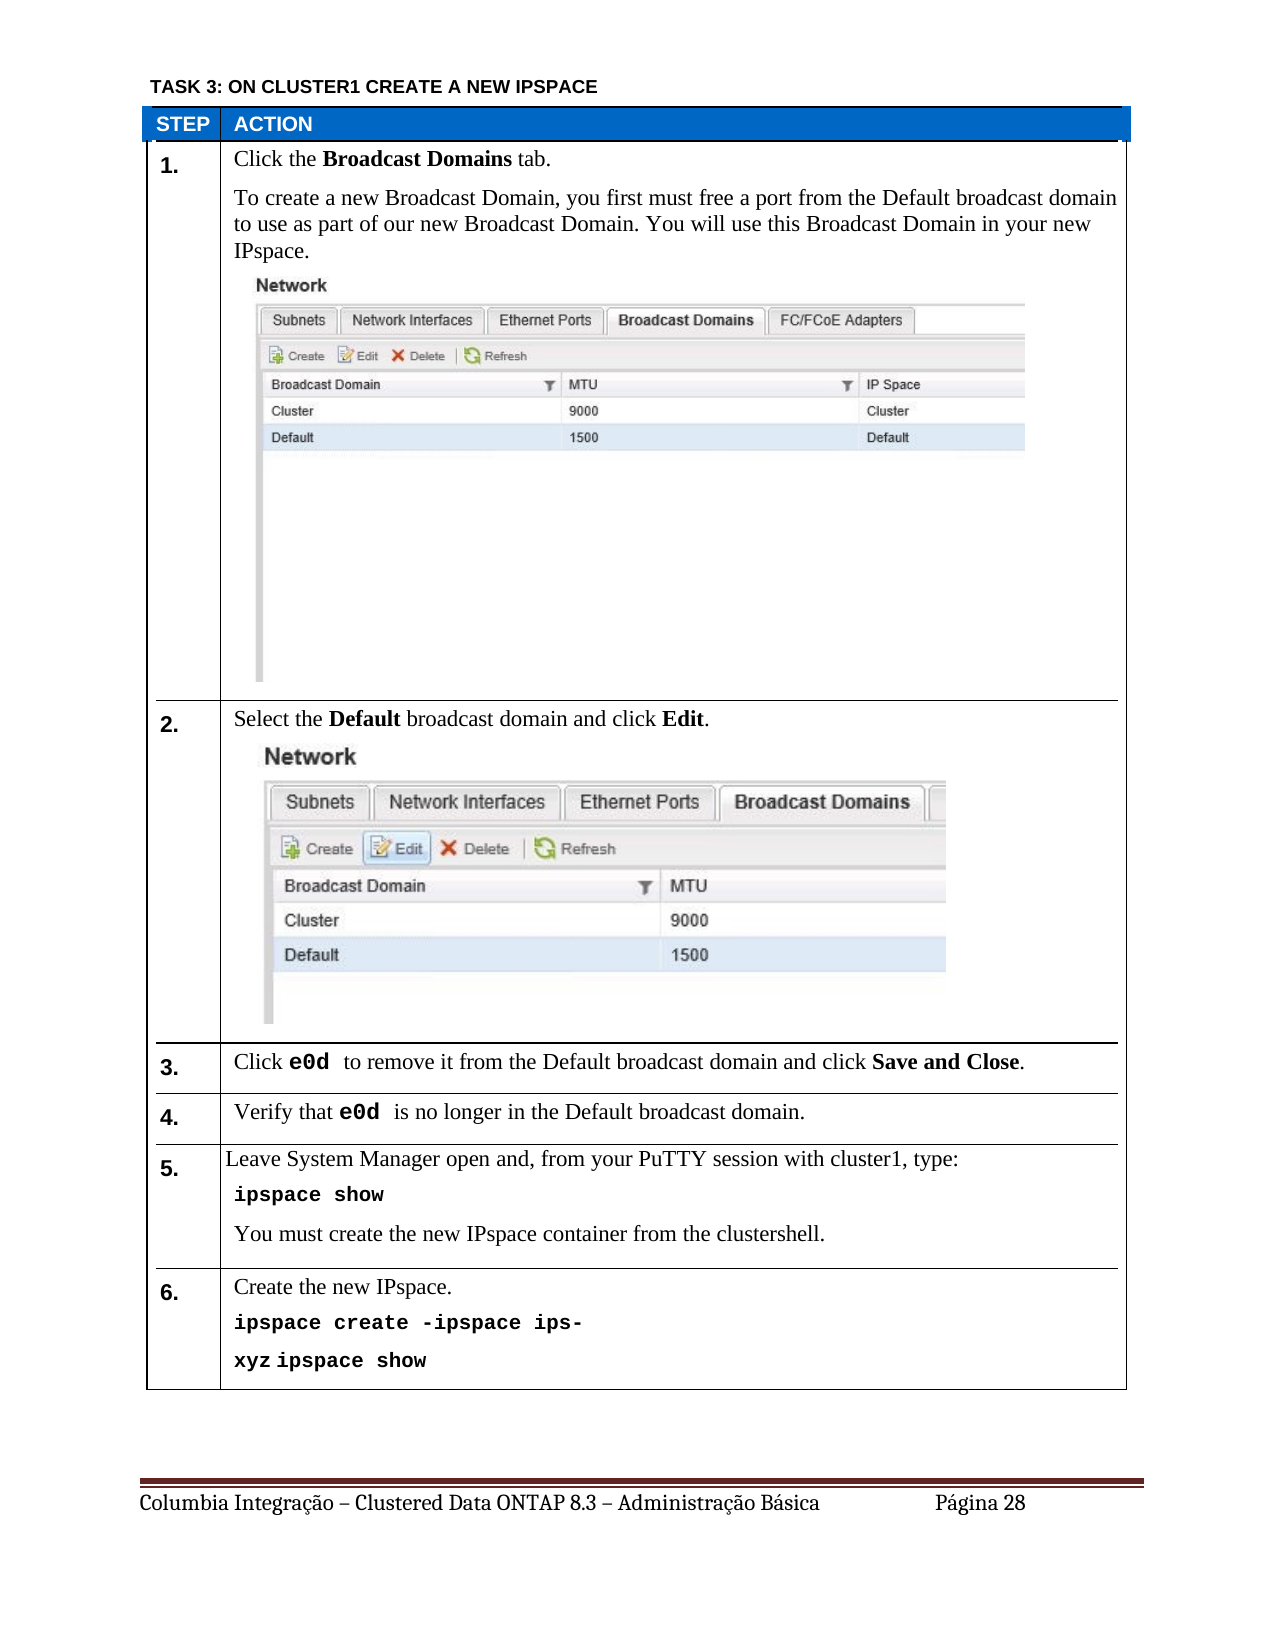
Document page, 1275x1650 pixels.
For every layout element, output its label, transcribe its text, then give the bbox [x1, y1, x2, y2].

table_cell 3. [148, 1042, 220, 1093]
picture [233, 743, 946, 1024]
table_cell 4. [148, 1093, 220, 1144]
table_cell Verify that e0d is no longer in the Default broadcast domain. [221, 1093, 1126, 1144]
table_cell Select the Default broadcast domain and click Edit. [221, 700, 1126, 1042]
subtitle TASK 3: ON CLUSTER1 CREATE A NEW IPSPACE [150, 76, 1144, 98]
table_cell 6. [148, 1268, 220, 1389]
table_cell 1. [148, 140, 220, 700]
table_cell 5. [148, 1144, 220, 1267]
table_cell Create the new IPspace. ipspace create -ipspace ips-xyz ipspace show [221, 1268, 1126, 1389]
table_cell Leave System Manager open and, from your PuTTY session with cluster1, type: ipspace show You must create the new IPspace container from the clustershell. [221, 1144, 1126, 1267]
table_cell Click the Broadcast Domains tab. To create a new Broadcast Domain, you first must free a port from the Default broadcast domain to use as part of our new Broadcast Domain. You will use this Broadcast Domain in your new IPspace. [221, 140, 1126, 700]
table_header STEP [152, 108, 220, 140]
table_header ACTION [221, 108, 1122, 140]
table_cell Click e0d to remove it from the Default broadcast domain and click Save and Close. [221, 1042, 1126, 1093]
table_cell 2. [148, 700, 220, 1042]
picture [233, 276, 1025, 682]
